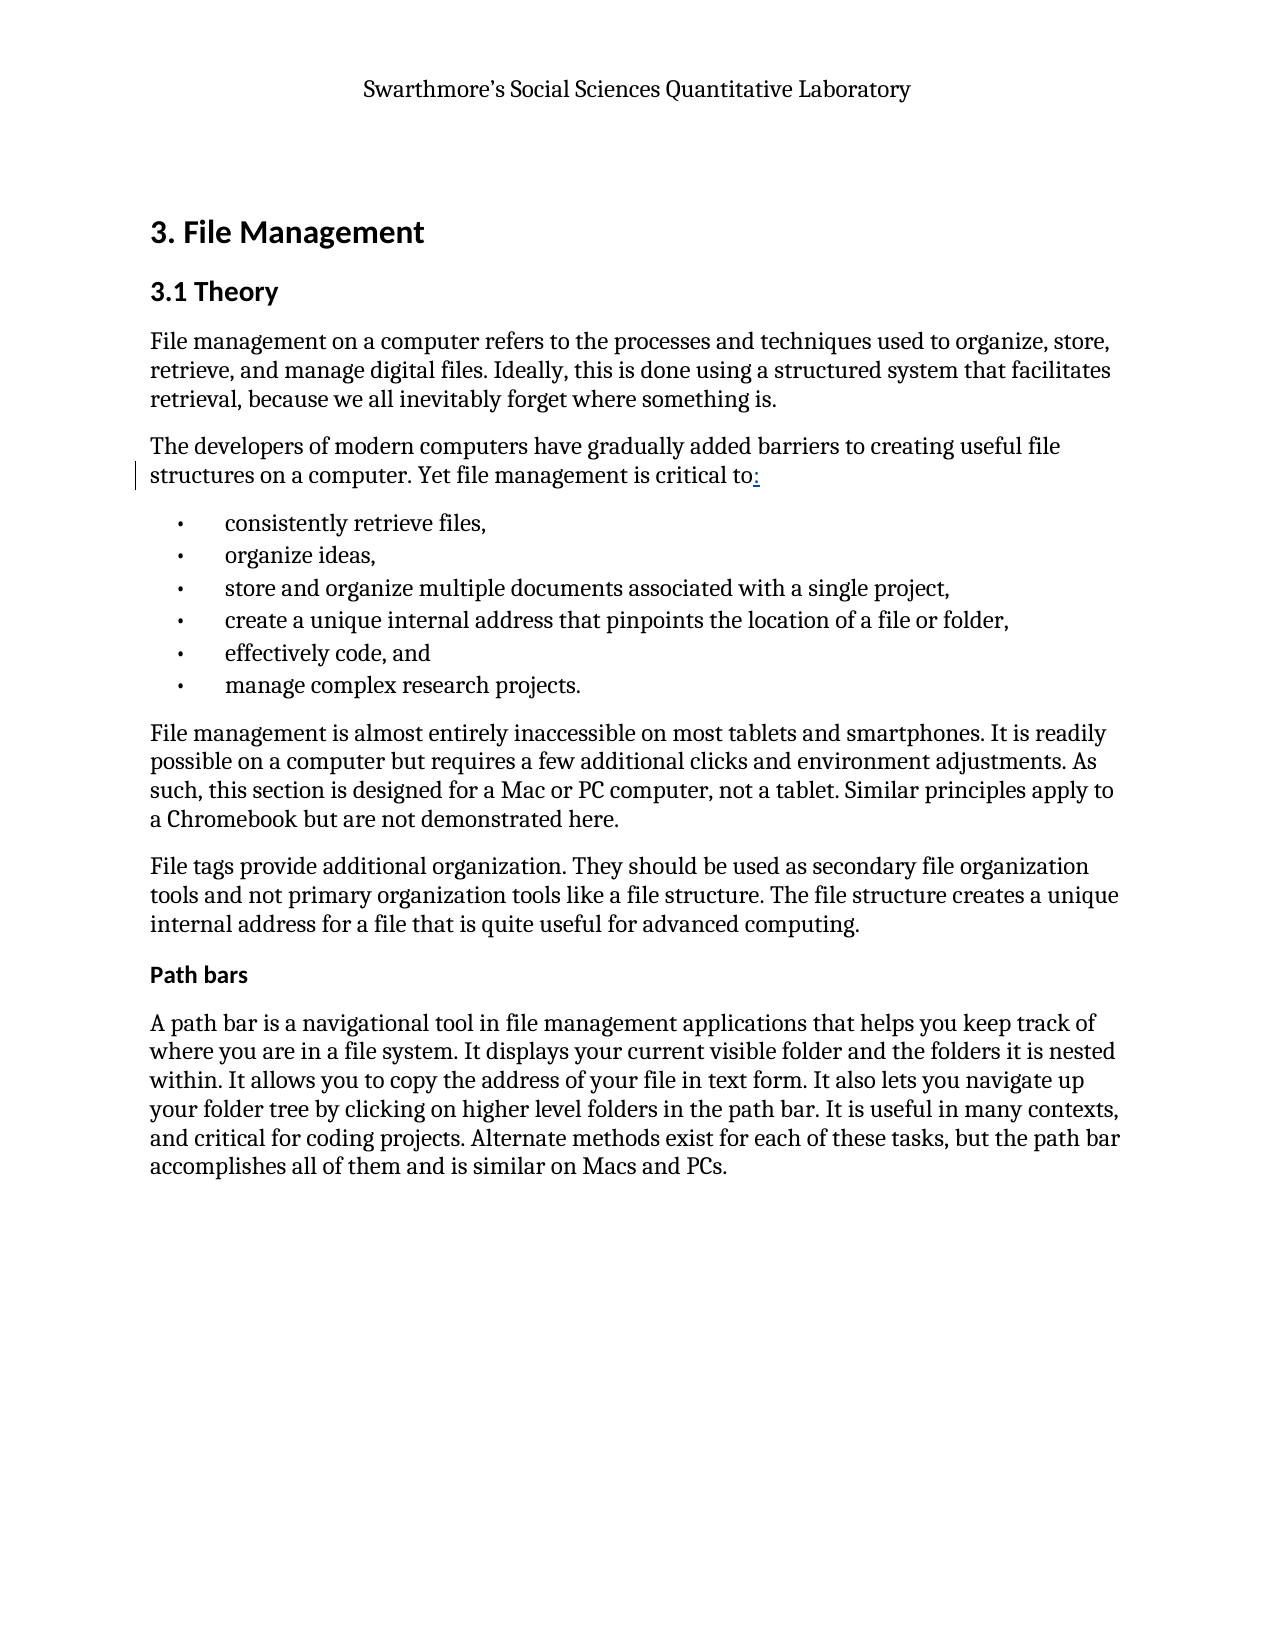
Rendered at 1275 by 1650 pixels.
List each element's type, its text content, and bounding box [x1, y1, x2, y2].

list organize ideas, [175, 541, 1125, 570]
list consistently retrieve files, [175, 508, 1125, 537]
text A path bar is a navigational tool in file management applications that helps you keep track of where you are in a file system. It displays your current visible folder and the folders it is nested within. It allows you to copy the address of your file in text form. It also lets you navigate up your folder tree by clicking on higher level folders in the path bar. It is useful in many contexts, and critical for coding projects. Alternate methods exist for each of these tasks, but the path bar accomplishes all of them and is similar on Macs and PCs. [150, 1008, 1125, 1181]
text The developers of modern computers have gradually added barriers to creating useful file structures on a computer. Yet file management is critical to [150, 432, 1125, 490]
subtitle 3. File Management [150, 211, 1125, 252]
subtitle Path bars [150, 959, 1125, 990]
text File tags provide additional organization. They should be used as secondary file organization tools and not primary organization tools like a file structure. The file structure creates a unique internal address for a file that is quite useful for advanced computing. [150, 852, 1125, 938]
list store and organize multiple documents associated with a single project, [175, 573, 1125, 602]
list effectively code, and [175, 638, 1125, 667]
subtitle 3.1 Theory [150, 273, 1125, 308]
text File management is almost entirely inaccessible on most tablets and smartphones. It is readily possible on a computer but requires a few additional clicks and environment adjustments. As such, this section is designed for a Mac or PC computer, not a tablet. Similar principles apply to a Chromebook but are not demonstrated here. [150, 718, 1125, 833]
list create a unique internal address that pinpoints the location of a file or folder, [175, 606, 1125, 635]
list manage complex research projects. [175, 671, 1125, 700]
text File management on a computer refers to the processes and techniques used to organize, store, retrieve, and manage digital files. Ideally, this is done using a structured system that facilitates retrieval, because we all inevitably forget where something is. [150, 327, 1125, 413]
